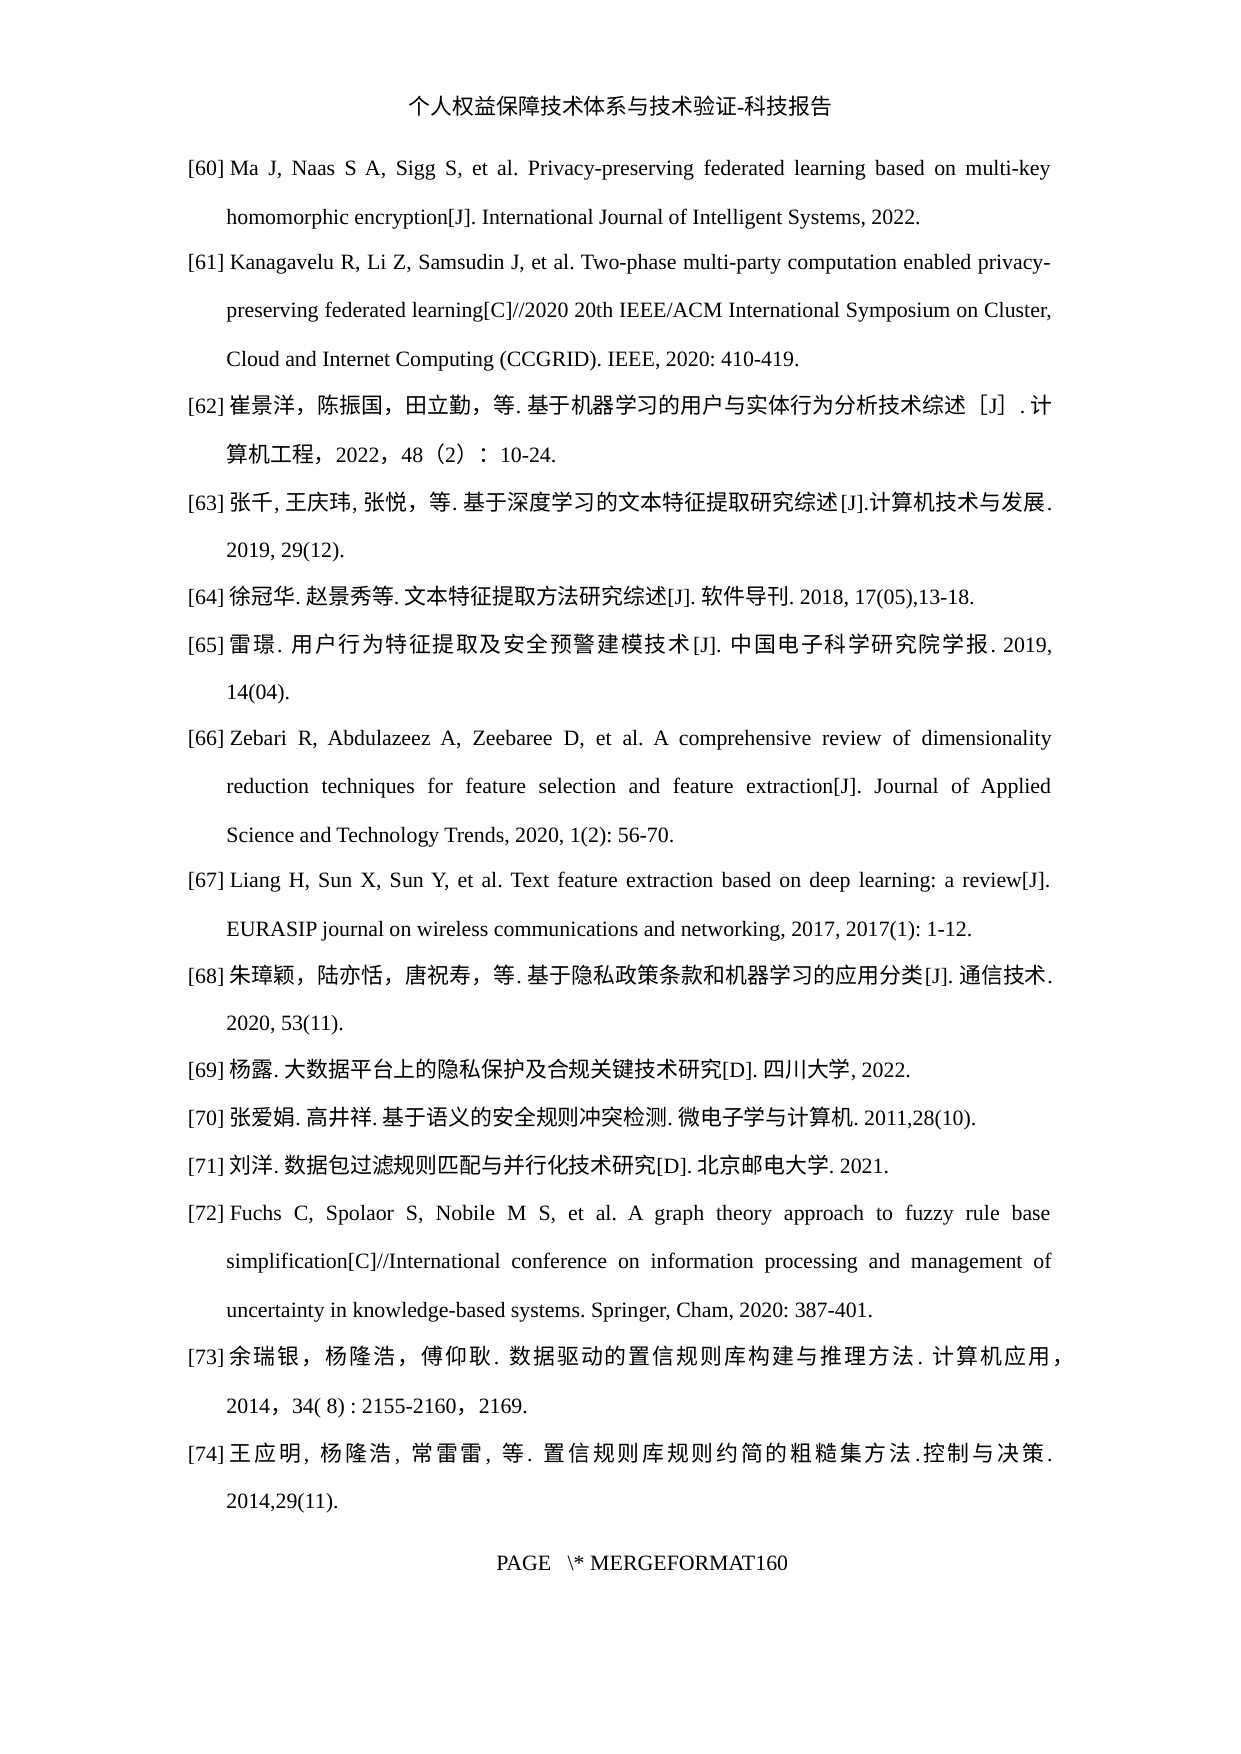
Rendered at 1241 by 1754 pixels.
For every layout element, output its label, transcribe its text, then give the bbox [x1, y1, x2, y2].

list 王应明, 杨隆浩, 常雷雷, 等. 置信规则库规则约简的粗糙集方法.控制与决策. 2014,29(11). [188, 1436, 1053, 1517]
list Liang H, Sun X, Sun Y, et al. Text feature extraction based on deep learning: a review[J]. EURASIP journal on wireless communications and networking, 2017, 2017(1): 1-12. [188, 863, 1053, 945]
list 杨露. 大数据平台上的隐私保护及合规关键技术研究[D]. 四川大学, 2022. [188, 1051, 1053, 1084]
list 张爱娟. 高井祥. 基于语义的安全规则冲突检测. 微电子学与计算机. 2011,28(10). [188, 1099, 1053, 1132]
list 雷璟. 用户行为特征提取及安全预警建模技术[J]. 中国电子科学研究院学报. 2019, 14(04). [188, 627, 1053, 708]
list 朱璋颖，陆亦恬，唐祝寿，等. 基于隐私政策条款和机器学习的应用分类[J]. 通信技术. 2020, 53(11). [188, 957, 1053, 1038]
list Zebari R, Abdulazeez A, Zeebaree D, et al. A comprehensive review of dimensionality reduction techniques for feature selection and feature extraction[J]. Journal of Applied Science and Technology Trends, 2020, 1(2): 56-70. [188, 721, 1053, 851]
list 刘洋. 数据包过滤规则匹配与并行化技术研究[D]. 北京邮电大学. 2021. [188, 1148, 1053, 1180]
list 余瑞银，杨隆浩，傅仰耿. 数据驱动的置信规则库构建与推理方法. 计算机应用，2014，34( 8) : 2155-2160，2169. [188, 1339, 1053, 1420]
list Kanagavelu R, Li Z, Samsudin J, et al. Two-phase multi-party computation enabled privacy-preserving federated learning[C]//2020 20th IEEE/ACM International Symposium on Cluster, Cloud and Internet Computing (CCGRID). IEEE, 2020: 410-419. [188, 245, 1053, 375]
list 张千, 王庆玮, 张悦，等. 基于深度学习的文本特征提取研究综述[J].计算机技术与发展. 2019, 29(12). [188, 485, 1053, 566]
list Fuchs C, Spolaor S, Nobile M S, et al. A graph theory approach to fuzzy rule base simplification[C]//International conference on information processing and management of uncertainty in knowledge-based systems. Springer, Cham, 2020: 387-401. [188, 1196, 1053, 1326]
list 崔景洋，陈振国，田立勤，等. 基于机器学习的用户与实体行为分析技术综述［J］. 计算机工程，2022，48（2）：10-24. [188, 388, 1053, 469]
list Ma J, Naas S A, Sigg S, et al. Privacy‐preserving federated learning based on multi‐key homomorphic encryption[J]. International Journal of Intelligent Systems, 2022. [188, 151, 1053, 232]
list 徐冠华. 赵景秀等. 文本特征提取方法研究综述[J]. 软件导刊. 2018, 17(05),13-18. [188, 579, 1053, 611]
